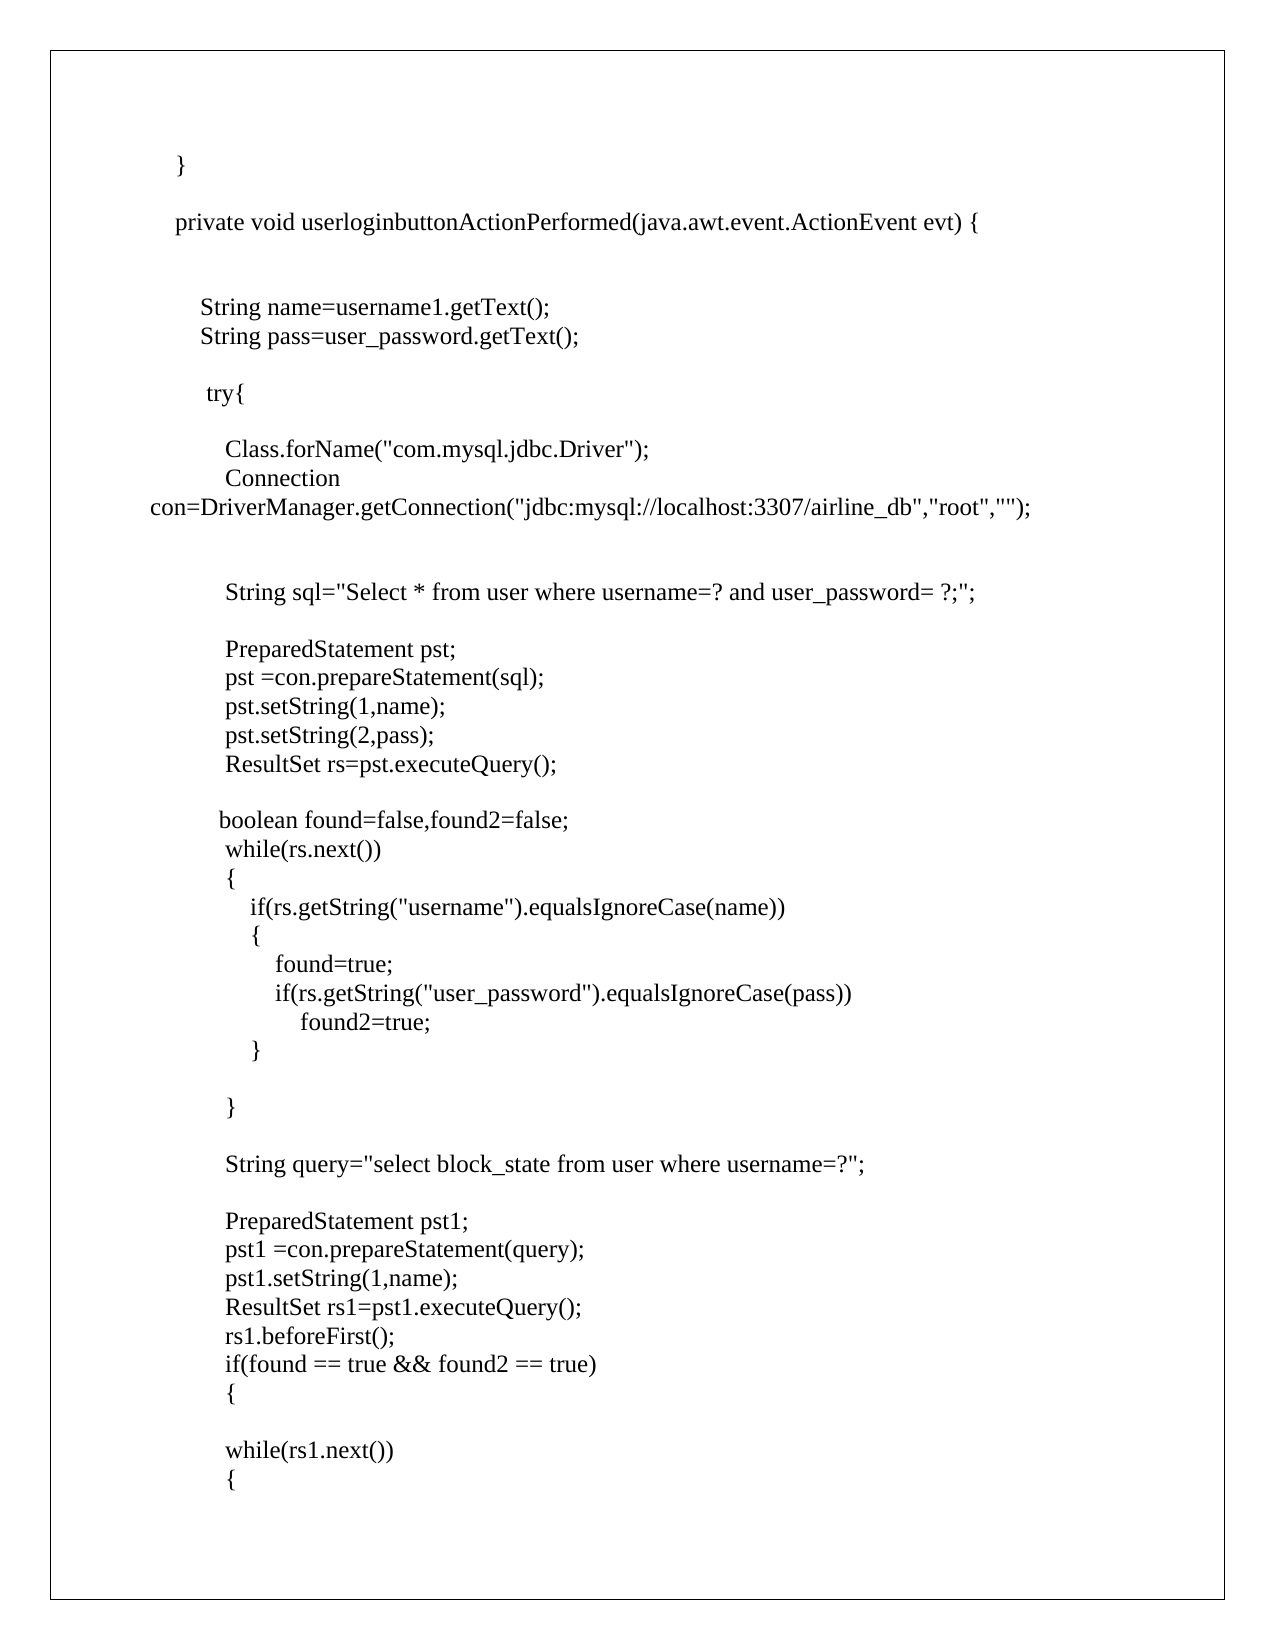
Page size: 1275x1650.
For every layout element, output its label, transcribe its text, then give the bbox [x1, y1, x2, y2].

text pst1 =con.prepareStatement(query); [150, 1234, 1125, 1263]
text while(rs1.next()) [150, 1435, 1125, 1464]
text pst.setString(2,pass); [150, 720, 1125, 749]
text String name=username1.getText(); [150, 292, 1125, 321]
text if(rs.getString("user_password").equalsIgnoreCase(pass)) [150, 978, 1125, 1007]
text try{ [150, 378, 1125, 407]
text Class.forName("com.mysql.jdbc.Driver"); [150, 434, 1125, 463]
text String query="select block_state from user where username=?"; [150, 1149, 1125, 1178]
text pst.setString(1,name); [150, 691, 1125, 720]
text } [150, 150, 1125, 179]
text } [150, 1092, 1125, 1121]
text { [150, 863, 1125, 892]
text Connection con=DriverManager.getConnection("jdbc:mysql://localhost:3307/airline_db","root",""); [150, 463, 1125, 521]
text found2=true; [150, 1007, 1125, 1035]
text PreparedStatement pst; [150, 634, 1125, 662]
text ResultSet rs=pst.executeQuery(); [150, 749, 1125, 777]
text { [150, 1378, 1125, 1407]
text if(found == true && found2 == true) [150, 1349, 1125, 1378]
text { [150, 920, 1125, 949]
text while(rs.next()) [150, 834, 1125, 863]
text PreparedStatement pst1; [150, 1206, 1125, 1234]
text } [150, 1035, 1125, 1064]
text String pass=user_password.getText(); [150, 321, 1125, 350]
text pst1.setString(1,name); [150, 1263, 1125, 1292]
text if(rs.getString("username").equalsIgnoreCase(name)) [150, 892, 1125, 920]
text String sql="Select * from user where username=? and user_password= ?;"; [150, 577, 1125, 606]
text found=true; [150, 949, 1125, 978]
text private void userloginbuttonActionPerformed(java.awt.event.ActionEvent evt) { [150, 207, 1125, 236]
text rs1.beforeFirst(); [150, 1321, 1125, 1349]
text ResultSet rs1=pst1.executeQuery(); [150, 1292, 1125, 1321]
text pst =con.prepareStatement(sql); [150, 662, 1125, 691]
text { [150, 1464, 1125, 1492]
text boolean found=false,found2=false; [150, 805, 1125, 834]
